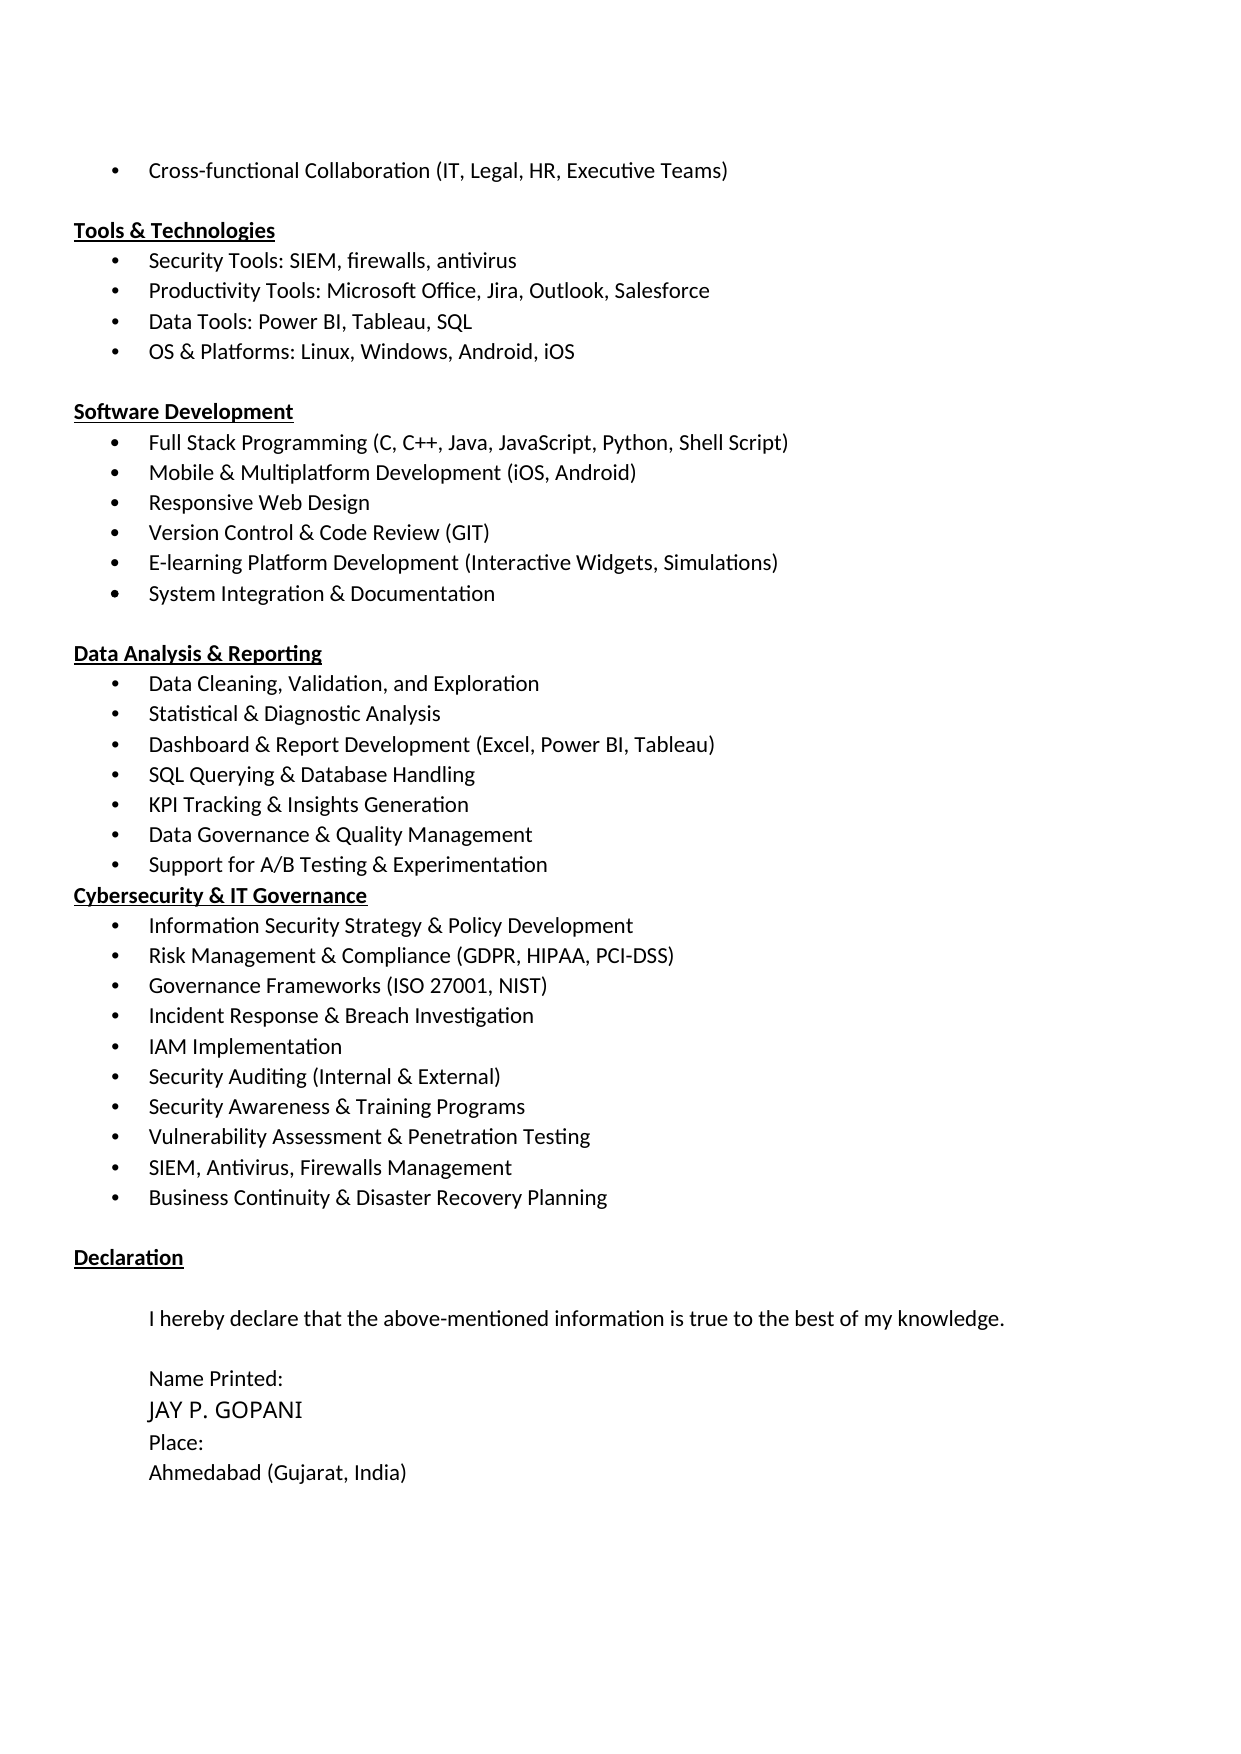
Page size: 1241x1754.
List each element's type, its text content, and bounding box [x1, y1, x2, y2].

list Vulnerability Assessment & Penetration Testing [111, 1122, 1174, 1150]
list Responsive Web Design [111, 488, 1174, 516]
list KPI Tracking & Insights Generation [111, 790, 1174, 818]
list Statistical & Diagnostic Analysis [111, 699, 1174, 727]
list OS & Platforms: Linux, Windows, Android, iOS [111, 337, 1174, 365]
list E-learning Platform Development (Interactive Widgets, Simulations) [111, 548, 1174, 576]
list Business Continuity & Disaster Recovery Planning [111, 1183, 1174, 1211]
list Data Tools: Power BI, Tableau, SQL [111, 307, 1174, 335]
list Incident Response & Breach Investigation [111, 1002, 1174, 1029]
text Ahmedabad (Gujarat, India) [148, 1458, 1174, 1486]
text Declaration [73, 1243, 1174, 1271]
list Full Stack Programming (C, C++, Java, JavaScript, Python, Shell Script) [111, 428, 1174, 456]
list Productivity Tools: Microsoft Office, Jira, Outlook, Salesforce [111, 277, 1174, 304]
list Security Awareness & Training Programs [111, 1092, 1174, 1120]
list Support for A/B Testing & Experimentation [111, 851, 1174, 878]
list IAM Implementation [111, 1032, 1174, 1060]
text Software Development [73, 397, 1174, 425]
list Cross-functional Collaboration (IT, Legal, HR, Executive Teams) [111, 156, 1174, 184]
text I hereby declare that the above-mentioned information is true to the best of my knowledge. [74, 1304, 1174, 1332]
text JAY P. GOPANI [148, 1394, 1174, 1426]
text Name Printed: [148, 1364, 1174, 1392]
list Mobile & Multiplatform Development (iOS, Android) [111, 458, 1174, 486]
list Data Cleaning, Validation, and Exploration [111, 669, 1174, 697]
text Data Analysis & Reporting [73, 639, 1174, 667]
list SIEM, Antivirus, Firewalls Management [111, 1153, 1174, 1181]
list SQL Querying & Database Handling [111, 760, 1174, 788]
text Cybersecurity & IT Governance [73, 881, 1174, 909]
text Tools & Technologies [73, 216, 1174, 244]
list Governance Frameworks (ISO 27001, NIST) [111, 971, 1174, 999]
list Security Tools: SIEM, firewalls, antivirus [111, 246, 1174, 274]
list Security Auditing (Internal & External) [111, 1062, 1174, 1090]
list Version Control & Code Review (GIT) [111, 518, 1174, 546]
list Data Governance & Quality Management [111, 820, 1174, 848]
list Information Security Strategy & Policy Development [111, 911, 1174, 939]
list Risk Management & Compliance (GDPR, HIPAA, PCI-DSS) [111, 941, 1174, 969]
list System Integration & Documentation [111, 579, 1174, 607]
list Dashboard & Report Development (Excel, Power BI, Tableau) [111, 730, 1174, 758]
text Place: [148, 1428, 1174, 1456]
